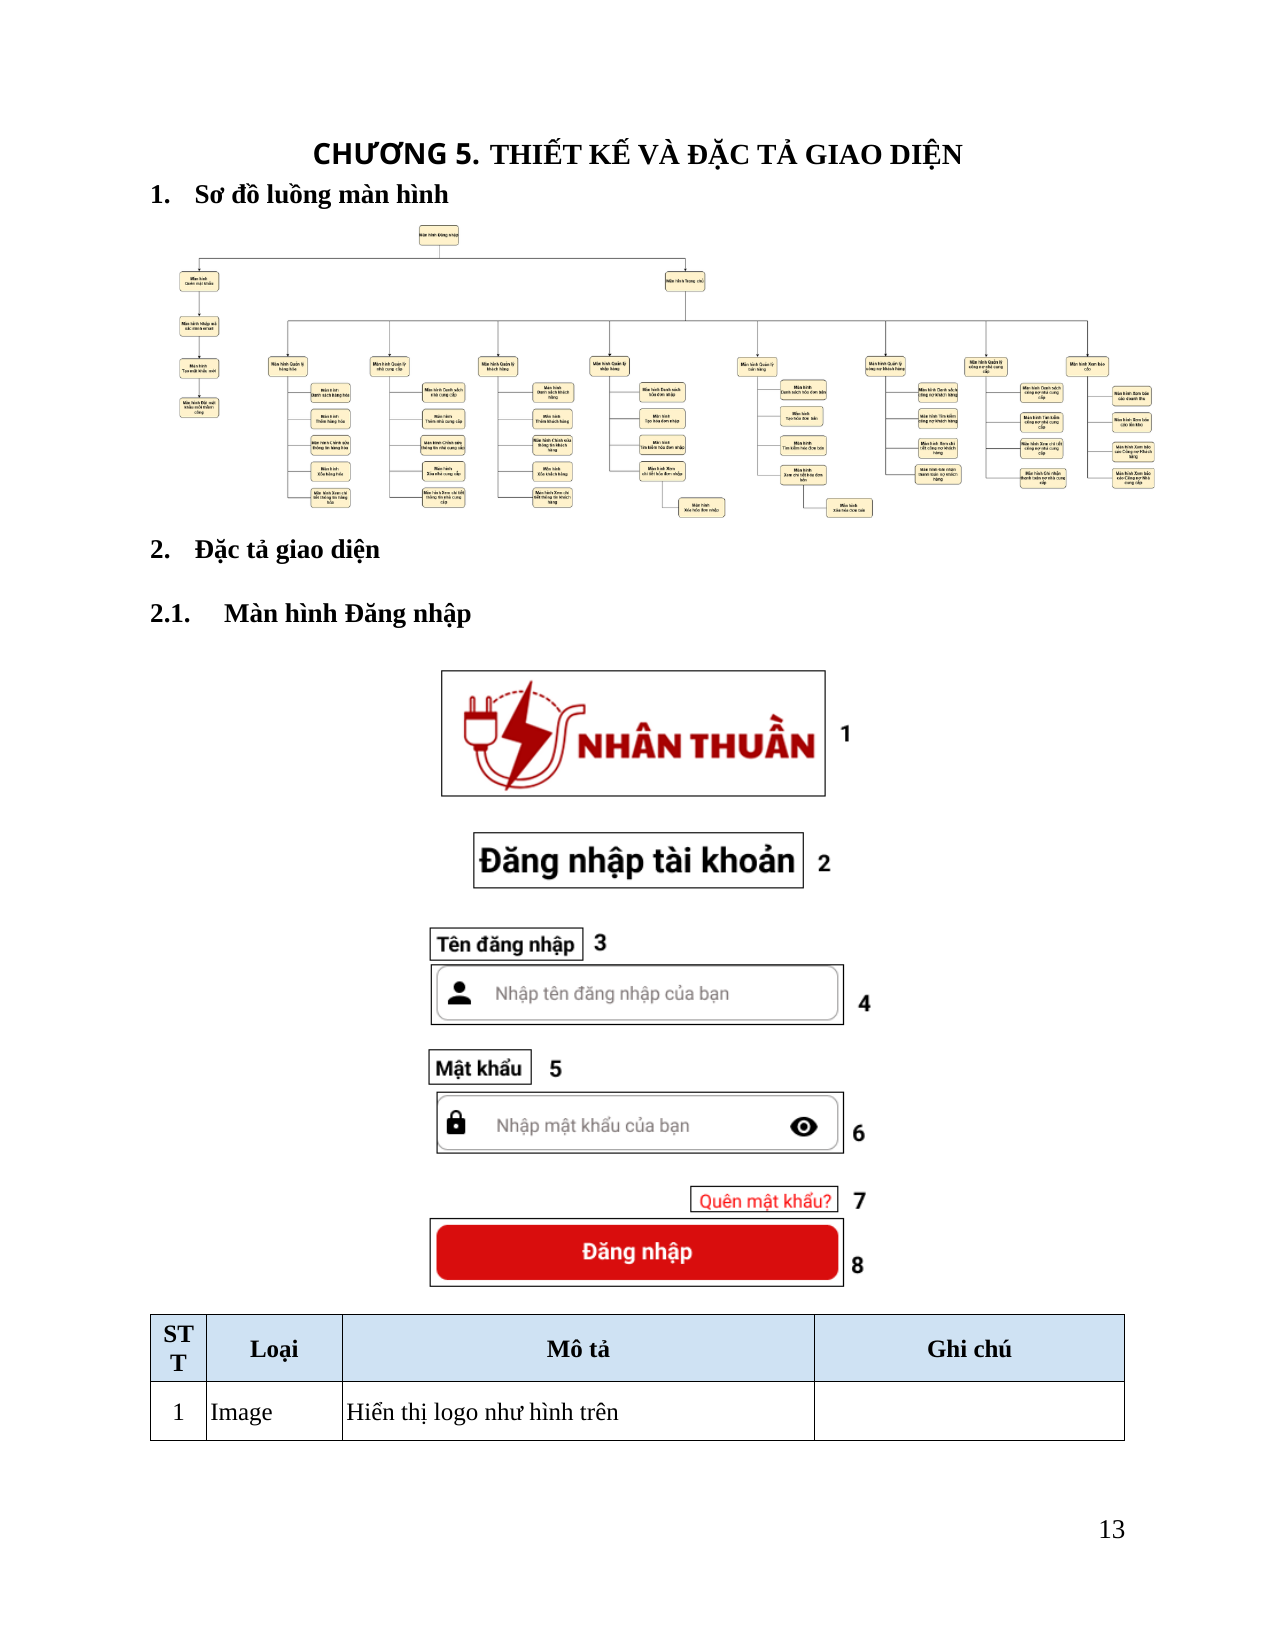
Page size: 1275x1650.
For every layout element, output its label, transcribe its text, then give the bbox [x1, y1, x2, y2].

table_header Mô tả [343, 1315, 814, 1381]
picture [179, 225, 1155, 518]
subtitle Màn hình Đăng nhập [150, 597, 1125, 628]
table_header Loại [207, 1315, 342, 1381]
subtitle THIẾT KẾ VÀ ĐẶC TẢ GIAO DIỆN [150, 133, 1125, 173]
table_cell [815, 1382, 1124, 1440]
table_cell Image [207, 1382, 342, 1440]
subtitle Sơ đồ luồng màn hình [150, 178, 1125, 210]
table_cell 1 [151, 1382, 206, 1440]
table_header STT [151, 1315, 206, 1381]
table_cell Hiển thị logo như hình trên [343, 1382, 814, 1440]
subtitle Đặc tả giao diện [150, 533, 1125, 565]
picture [401, 632, 874, 1314]
table_header Ghi chú [815, 1315, 1124, 1381]
